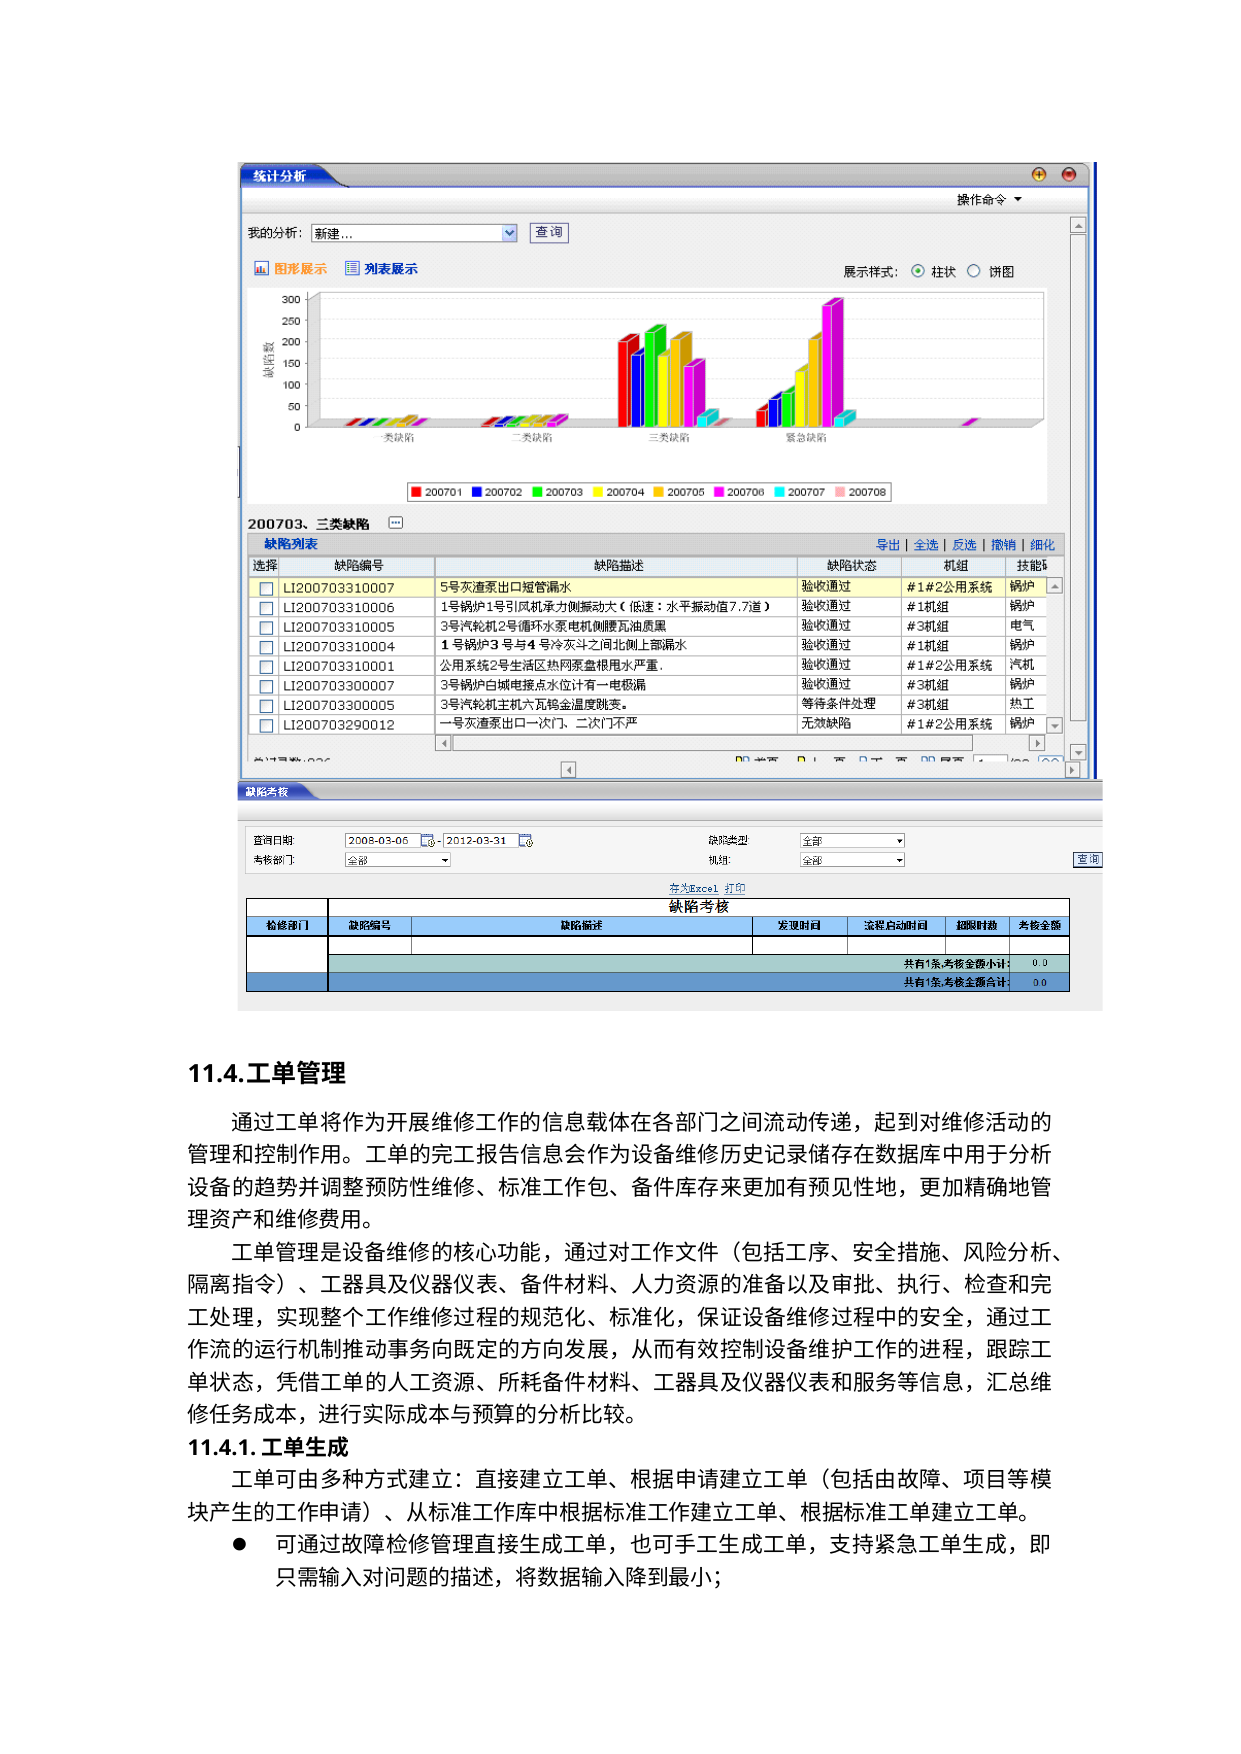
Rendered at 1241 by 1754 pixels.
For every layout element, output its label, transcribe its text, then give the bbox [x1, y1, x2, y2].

subtitle 工单生成 [187, 1429, 1053, 1462]
picture [237, 162, 1103, 1011]
text 工单可由多种方式建立：直接建立工单、根据申请建立工单（包括由故障、项目等模块产生的工作申请）、从标准工作库中根据标准工作建立工单、根据标准工单建立工单。 [187, 1462, 1053, 1527]
text 通过工单将作为开展维修工作的信息载体在各部门之间流动传递，起到对维修活动的管理和控制作用。工单的完工报告信息会作为设备维修历史记录储存在数据库中用于分析设备的趋势并调整预防性维修、标准工作包、备件库存来更加有预见性地，更加精确地管理资产和维修费用。 [187, 1104, 1053, 1234]
subtitle 工单管理 [187, 1039, 1053, 1104]
list 可通过故障检修管理直接生成工单，也可手工生成工单，支持紧急工单生成，即只需输入对问题的描述，将数据输入降到最小； [231, 1527, 1053, 1592]
text 工单管理是设备维修的核心功能，通过对工作文件（包括工序、安全措施、风险分析、隔离指令）、工器具及仪器仪表、备件材料、人力资源的准备以及审批、执行、检查和完工处理，实现整个工作维修过程的规范化、标准化，保证设备维修过程中的安全，通过工作流的运行机制推动事务向既定的方向发展，从而有效控制设备维护工作的进程，跟踪工单状态，凭借工单的人工资源、所耗备件材料、工器具及仪器仪表和服务等信息，汇总维修任务成本，进行实际成本与预算的分析比较。 [187, 1234, 1053, 1429]
